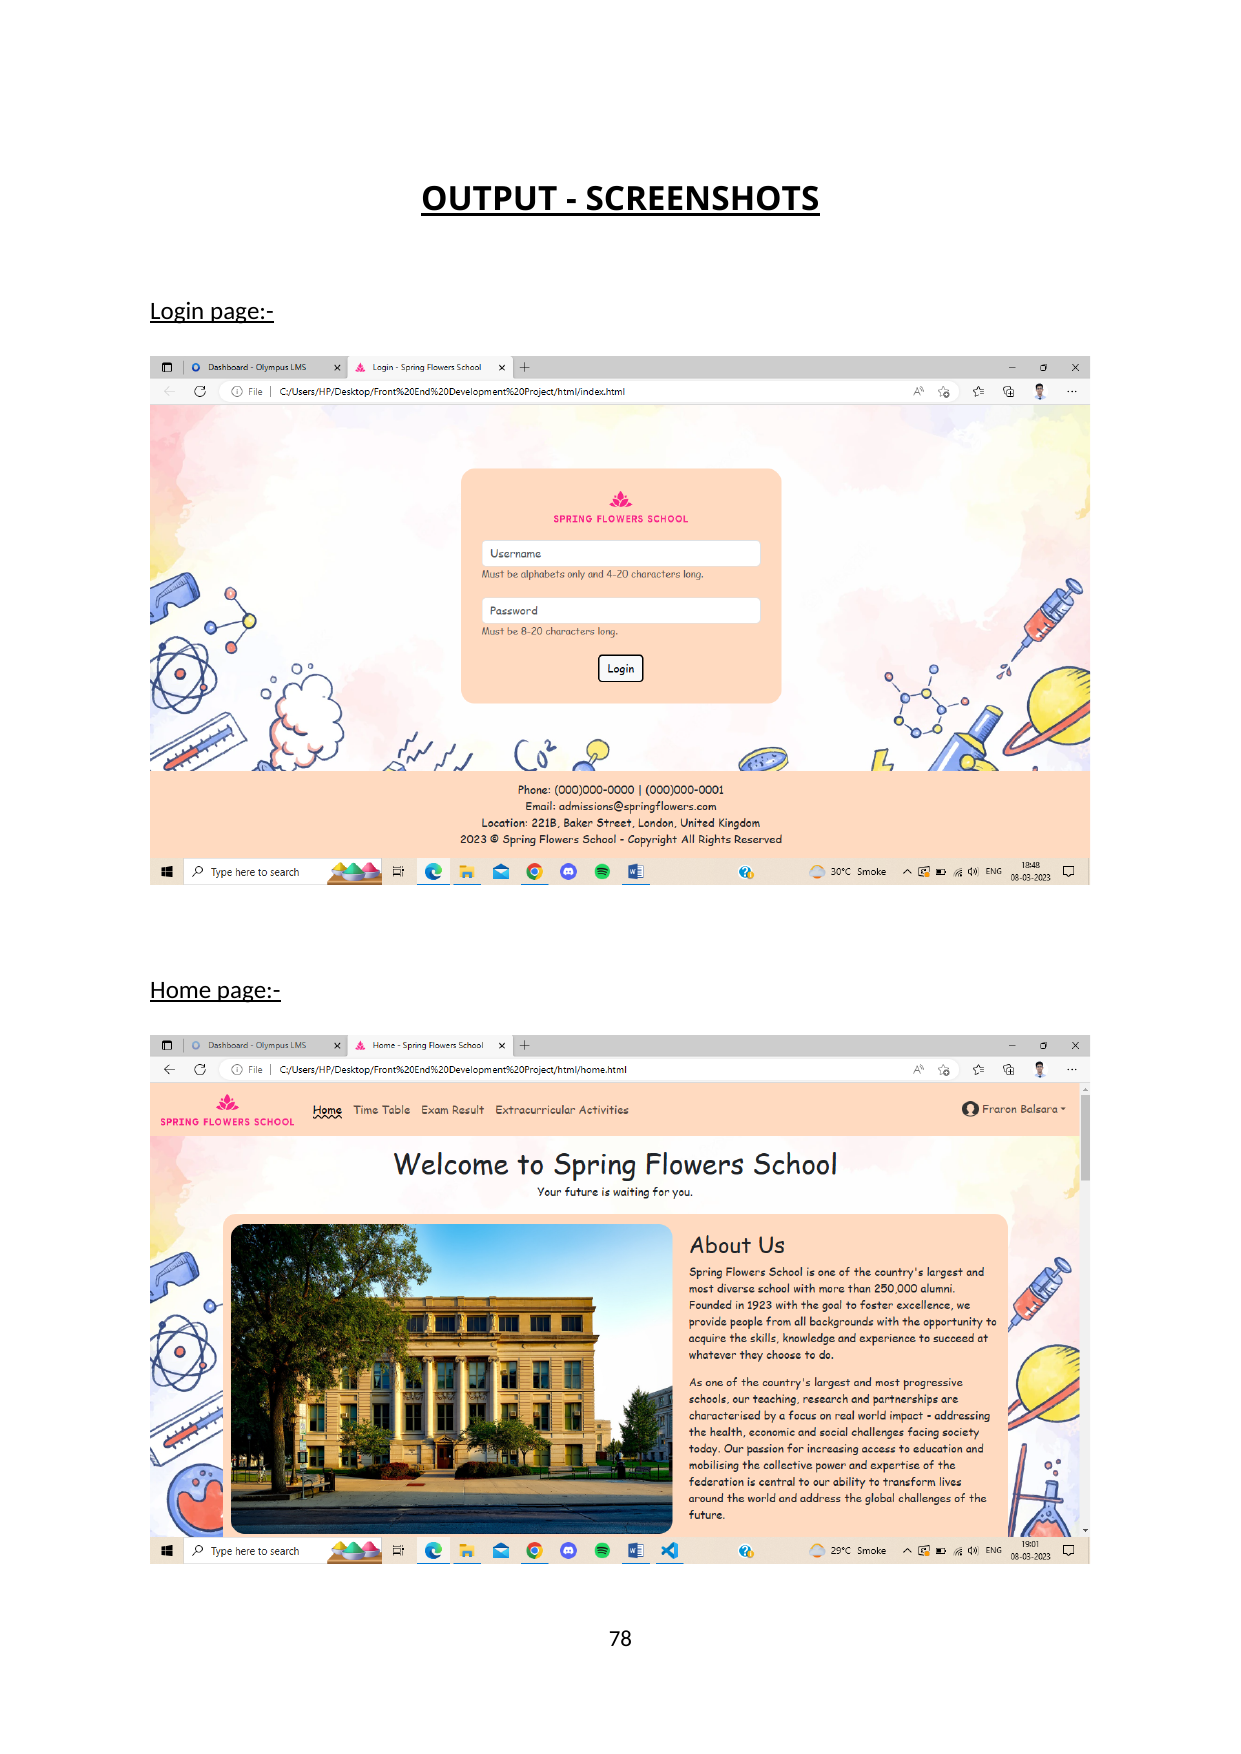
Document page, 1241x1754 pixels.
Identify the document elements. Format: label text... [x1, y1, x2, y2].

subtitle OUTPUT - SCREENSHOTS [150, 175, 1090, 220]
text Home page:- [150, 974, 1090, 1004]
picture [150, 1035, 1091, 1564]
picture [150, 356, 1091, 885]
text Login page:- [150, 295, 1090, 326]
